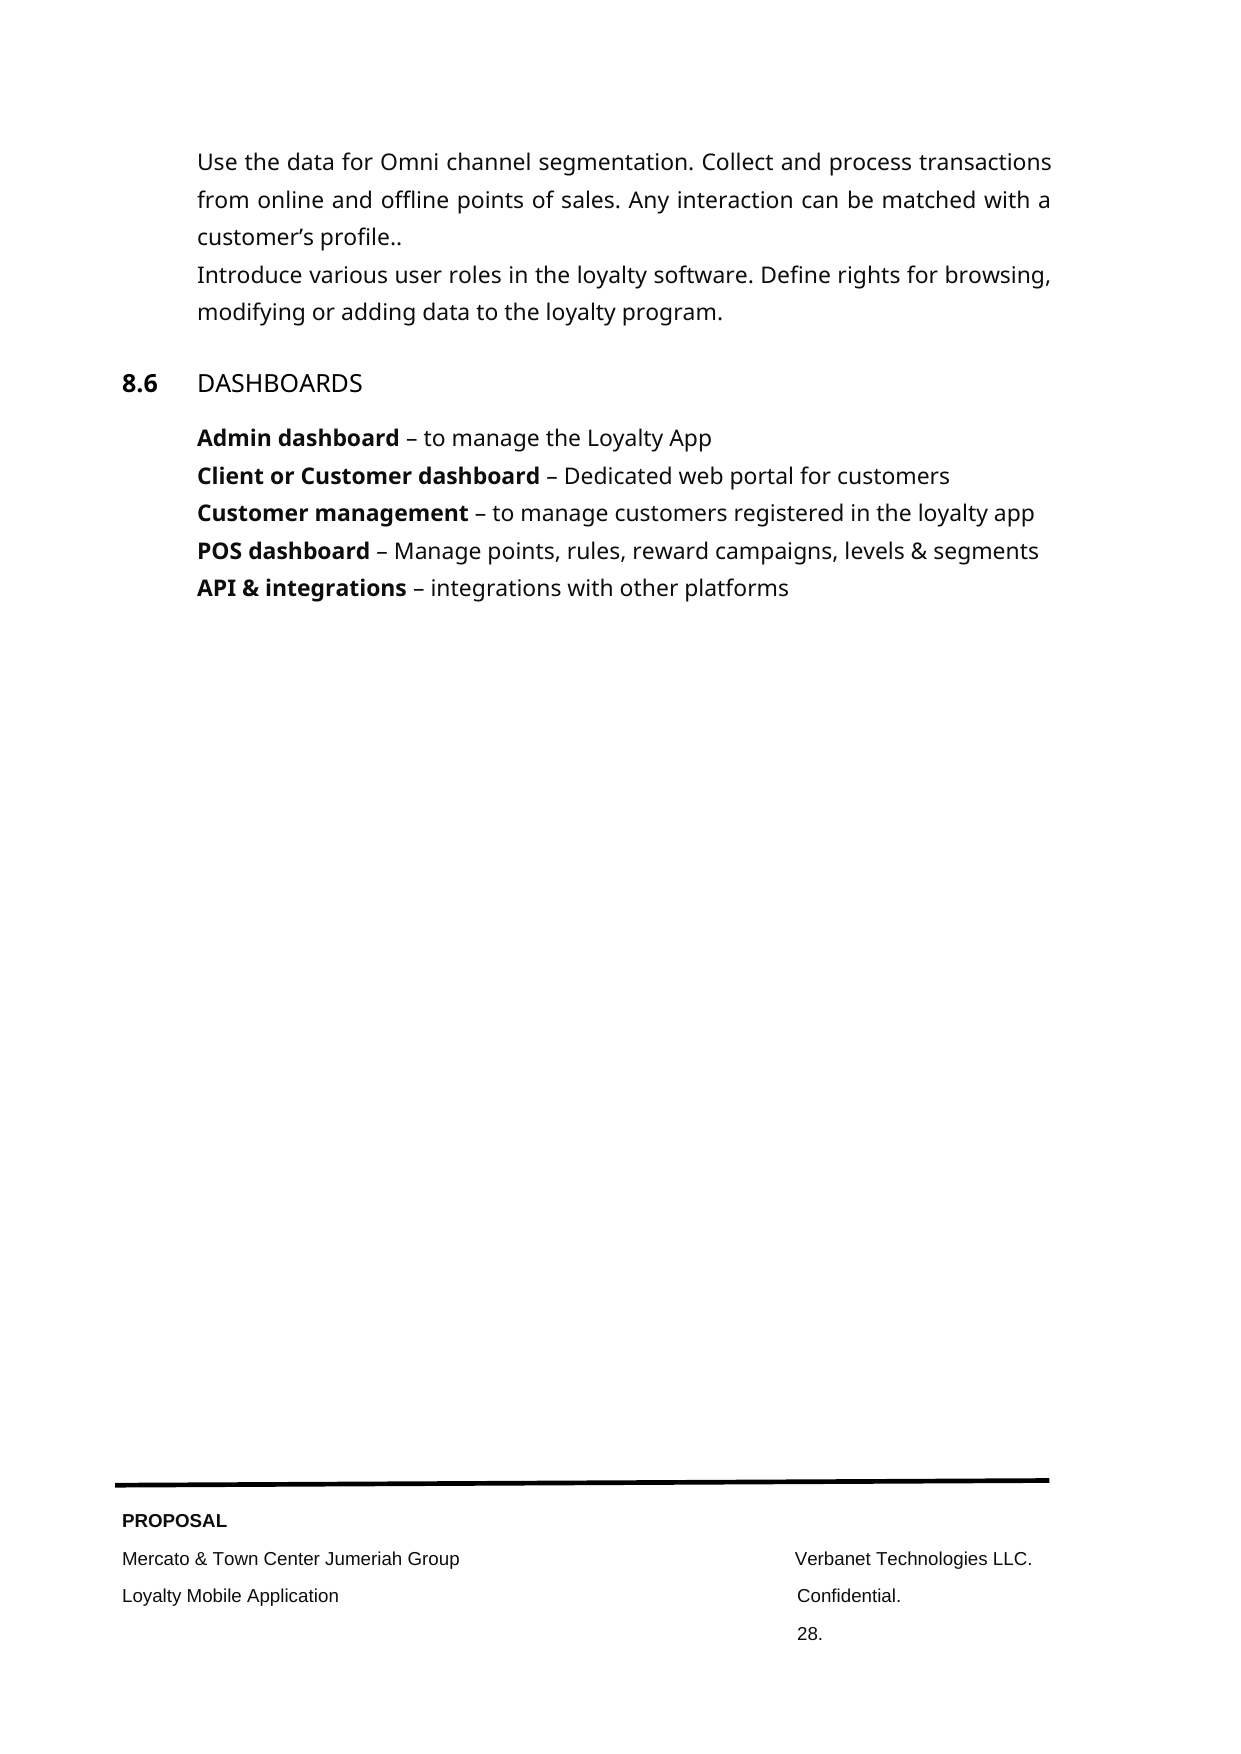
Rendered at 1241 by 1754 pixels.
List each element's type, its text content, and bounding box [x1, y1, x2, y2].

text Customer management – to manage customers registered in the loyalty app [197, 492, 1053, 529]
subtitle DASHBOARDS [122, 366, 1053, 400]
text Introduce various user roles in the loyalty software. Define rights for browsing, modifying or adding data to the loyalty program. [197, 253, 1053, 328]
text Use the data for Omni channel segmentation. Collect and process transactions from online and offline points of sales. Any interaction can be matched with a customer’s profile.. [197, 141, 1053, 253]
text API & integrations – integrations with other platforms [197, 567, 1053, 604]
text Client or Customer dashboard – Dedicated web portal for customers [197, 454, 1053, 492]
text Admin dashboard – to manage the Loyalty App [197, 417, 1053, 454]
text POS dashboard – Manage points, rules, reward campaigns, levels & segments [197, 529, 1053, 567]
